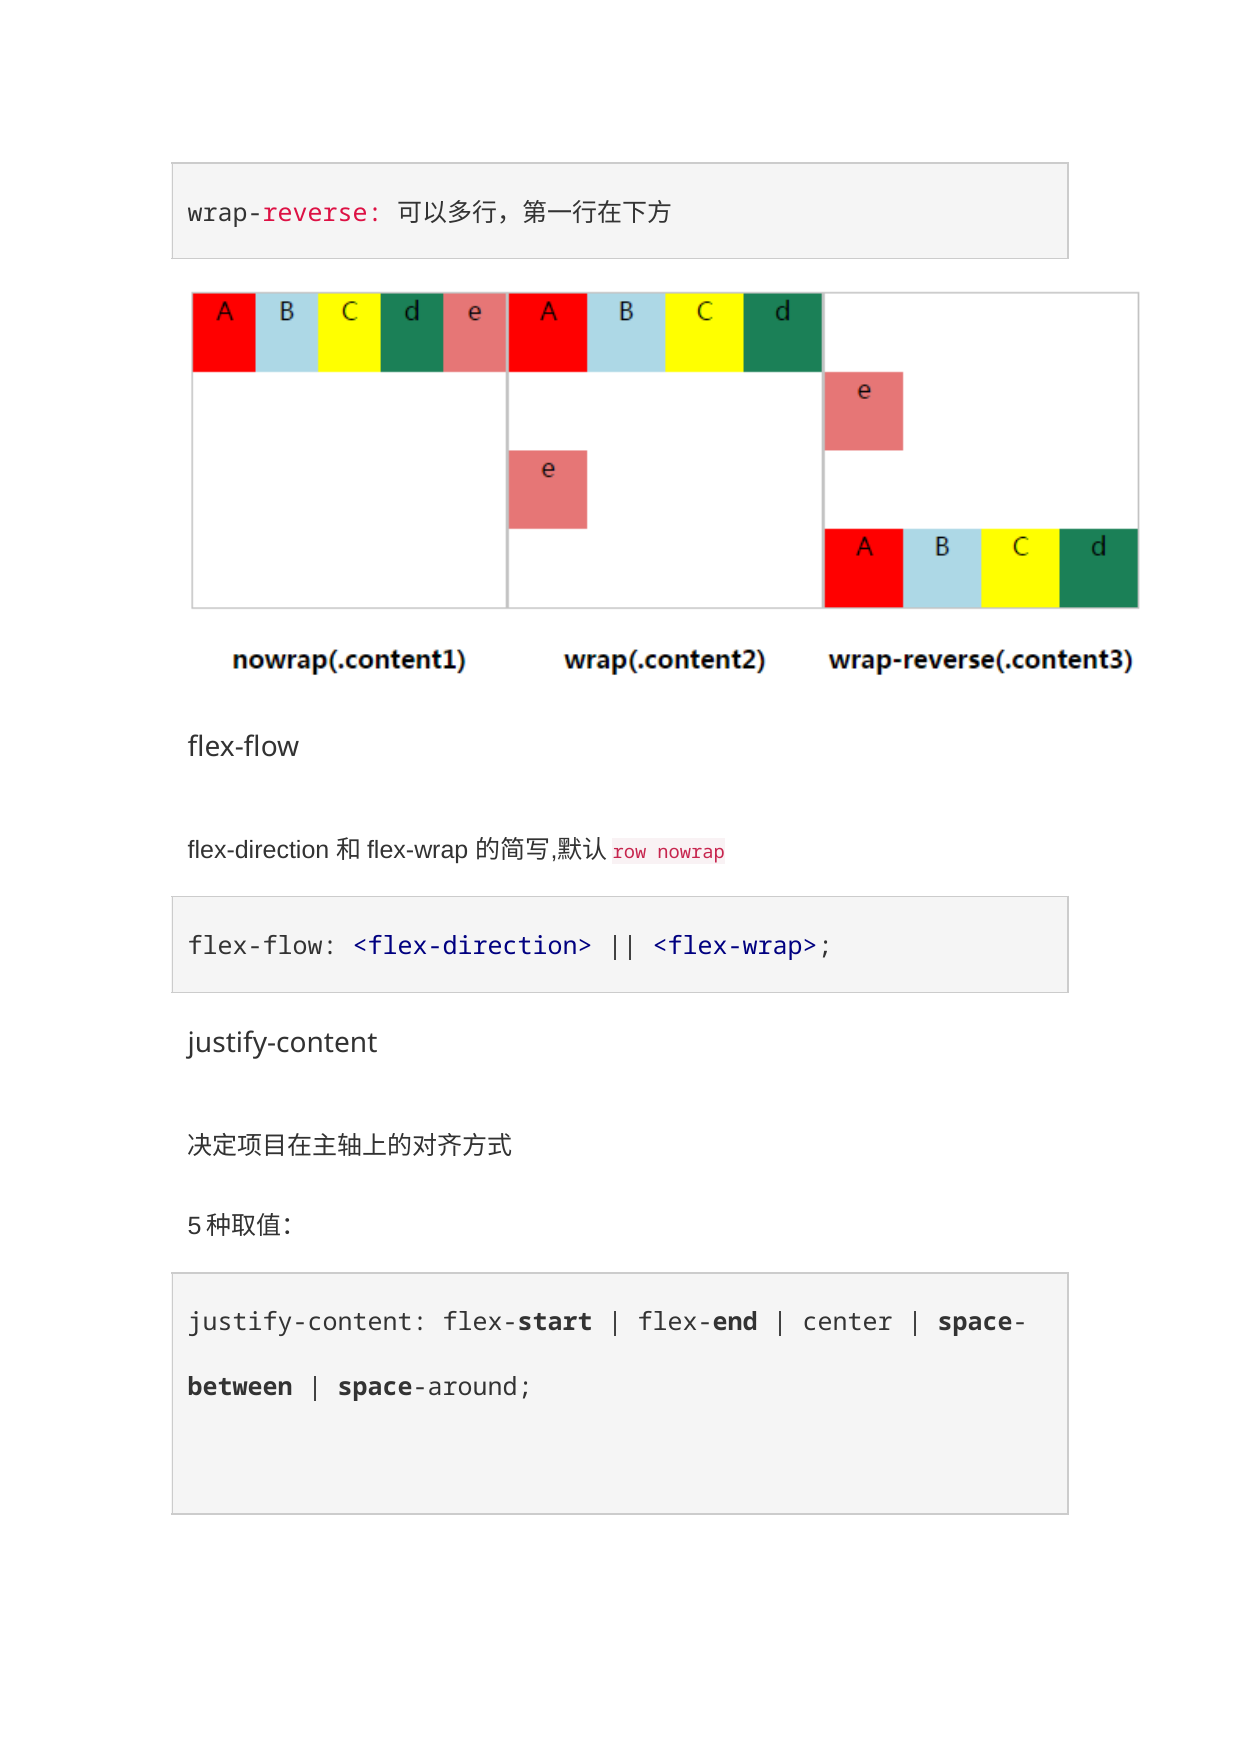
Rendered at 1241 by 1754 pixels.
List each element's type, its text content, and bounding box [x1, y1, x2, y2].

subtitle flex-flow [187, 713, 1053, 778]
text justify-content: flex-start | flex-end | center | space-between | space-around; [173, 1274, 1067, 1418]
text 决定项目在主轴上的对齐方式 [187, 1111, 1053, 1176]
text flex-flow: <flex-direction> || <flex-wrap>; [173, 897, 1067, 992]
picture [187, 286, 1199, 686]
text wrap-reverse: 可以多行，第一行在下方 [173, 164, 1067, 258]
text 5种取值： [187, 1191, 1053, 1256]
text flex-direction 和 flex-wrap 的简写,默认row nowrap [187, 815, 1053, 880]
subtitle justify-content [187, 1009, 1053, 1074]
